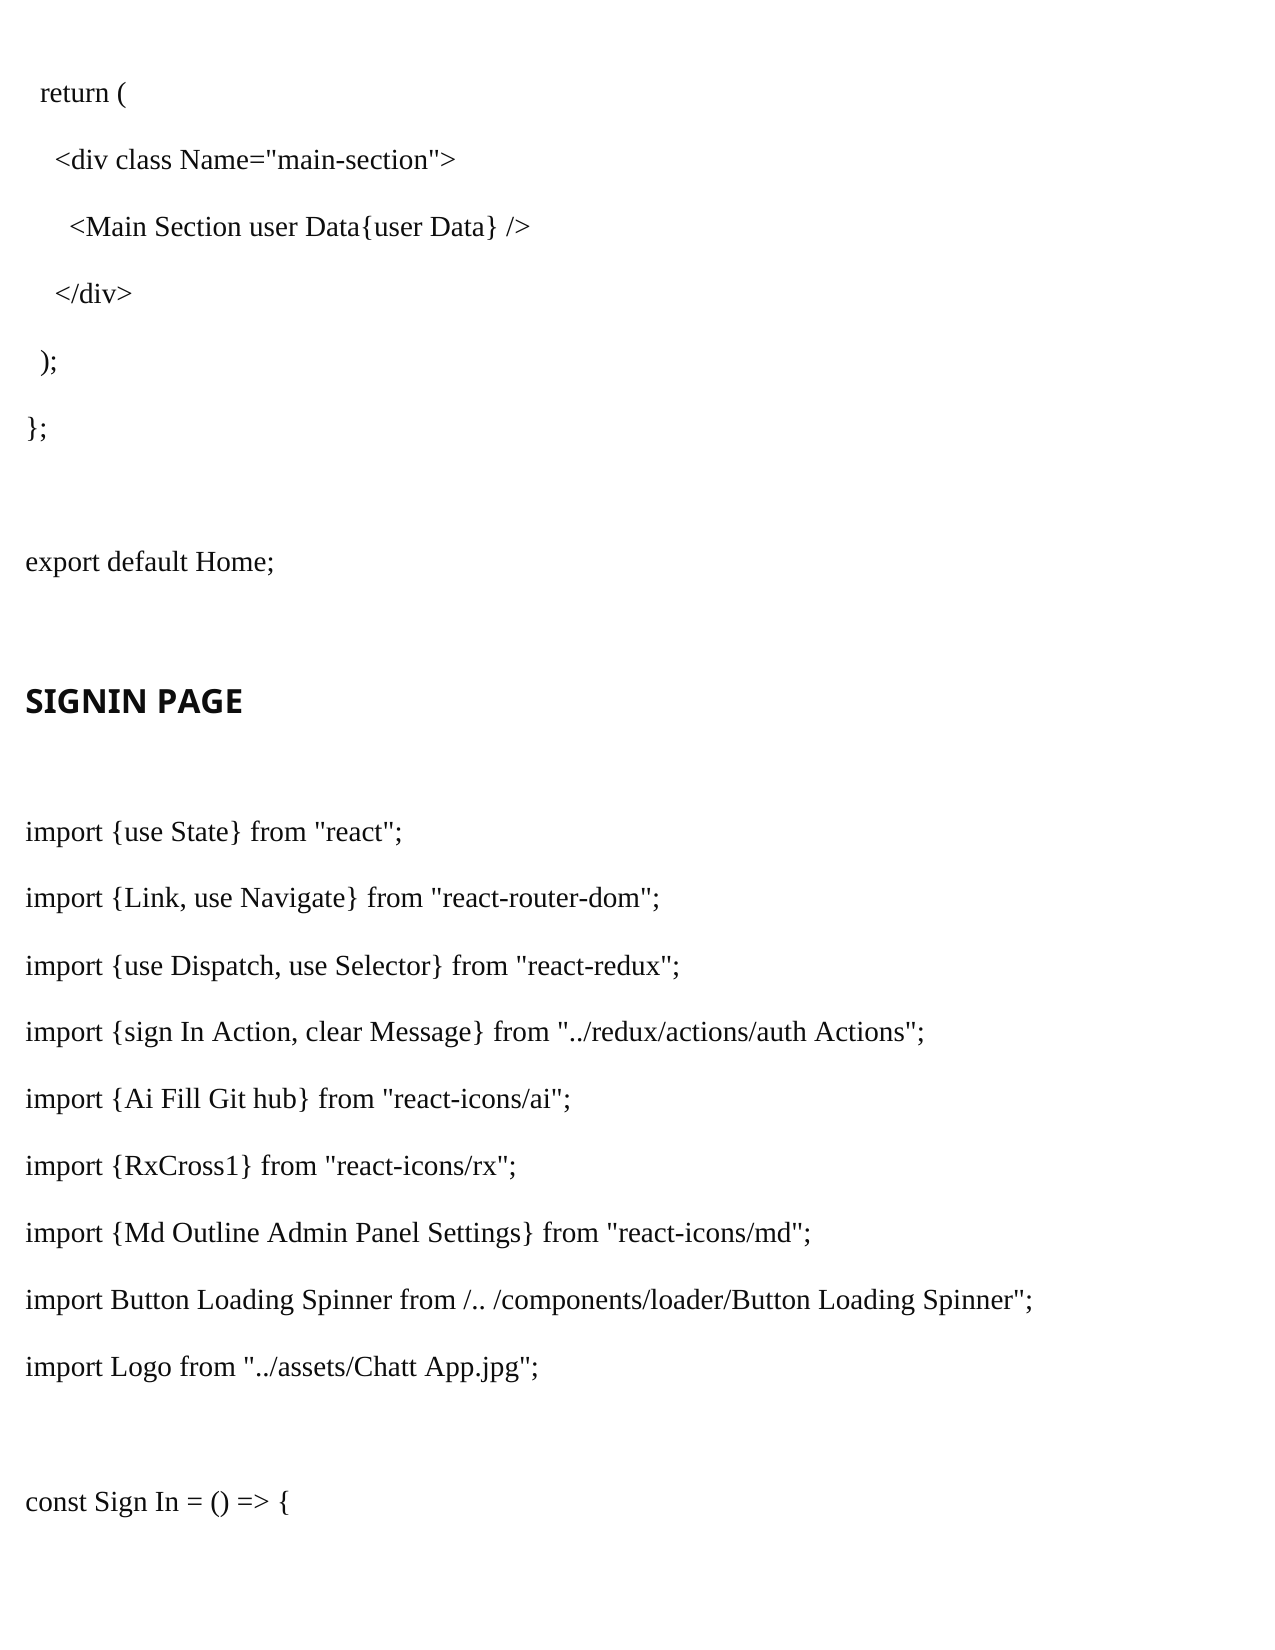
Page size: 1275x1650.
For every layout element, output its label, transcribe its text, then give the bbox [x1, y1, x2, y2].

text SIGNIN PAGE [25, 678, 1200, 723]
text import {use Dispatch, use Selector} from "react-redux"; [25, 948, 1200, 981]
text import Logo from "../assets/Chatt App.jpg"; [25, 1349, 1200, 1383]
text const Sign In = () => { [25, 1484, 1200, 1518]
text return ( [25, 75, 1200, 108]
text import {RxCross1} from "react-icons/rx"; [25, 1148, 1200, 1182]
text }; [25, 410, 1200, 443]
text export default Home; [25, 544, 1200, 577]
text import Button Loading Spinner from /.. /components/loader/Button Loading Spinner"; [25, 1282, 1200, 1316]
text import {Ai Fill Git hub} from "react-icons/ai"; [25, 1082, 1200, 1115]
text </div> [25, 276, 1200, 309]
text <Main Section user Data{user Data} /> [25, 209, 1200, 242]
text import {Link, use Navigate} from "react-router-dom"; [25, 881, 1200, 914]
text import {Md Outline Admin Panel Settings} from "react-icons/md"; [25, 1216, 1200, 1249]
text ); [25, 343, 1200, 376]
text <div class Name="main-section"> [25, 142, 1200, 176]
text import {sign In Action, clear Message} from "../redux/actions/auth Actions"; [25, 1014, 1200, 1048]
text import {use State} from "react"; [25, 814, 1200, 847]
